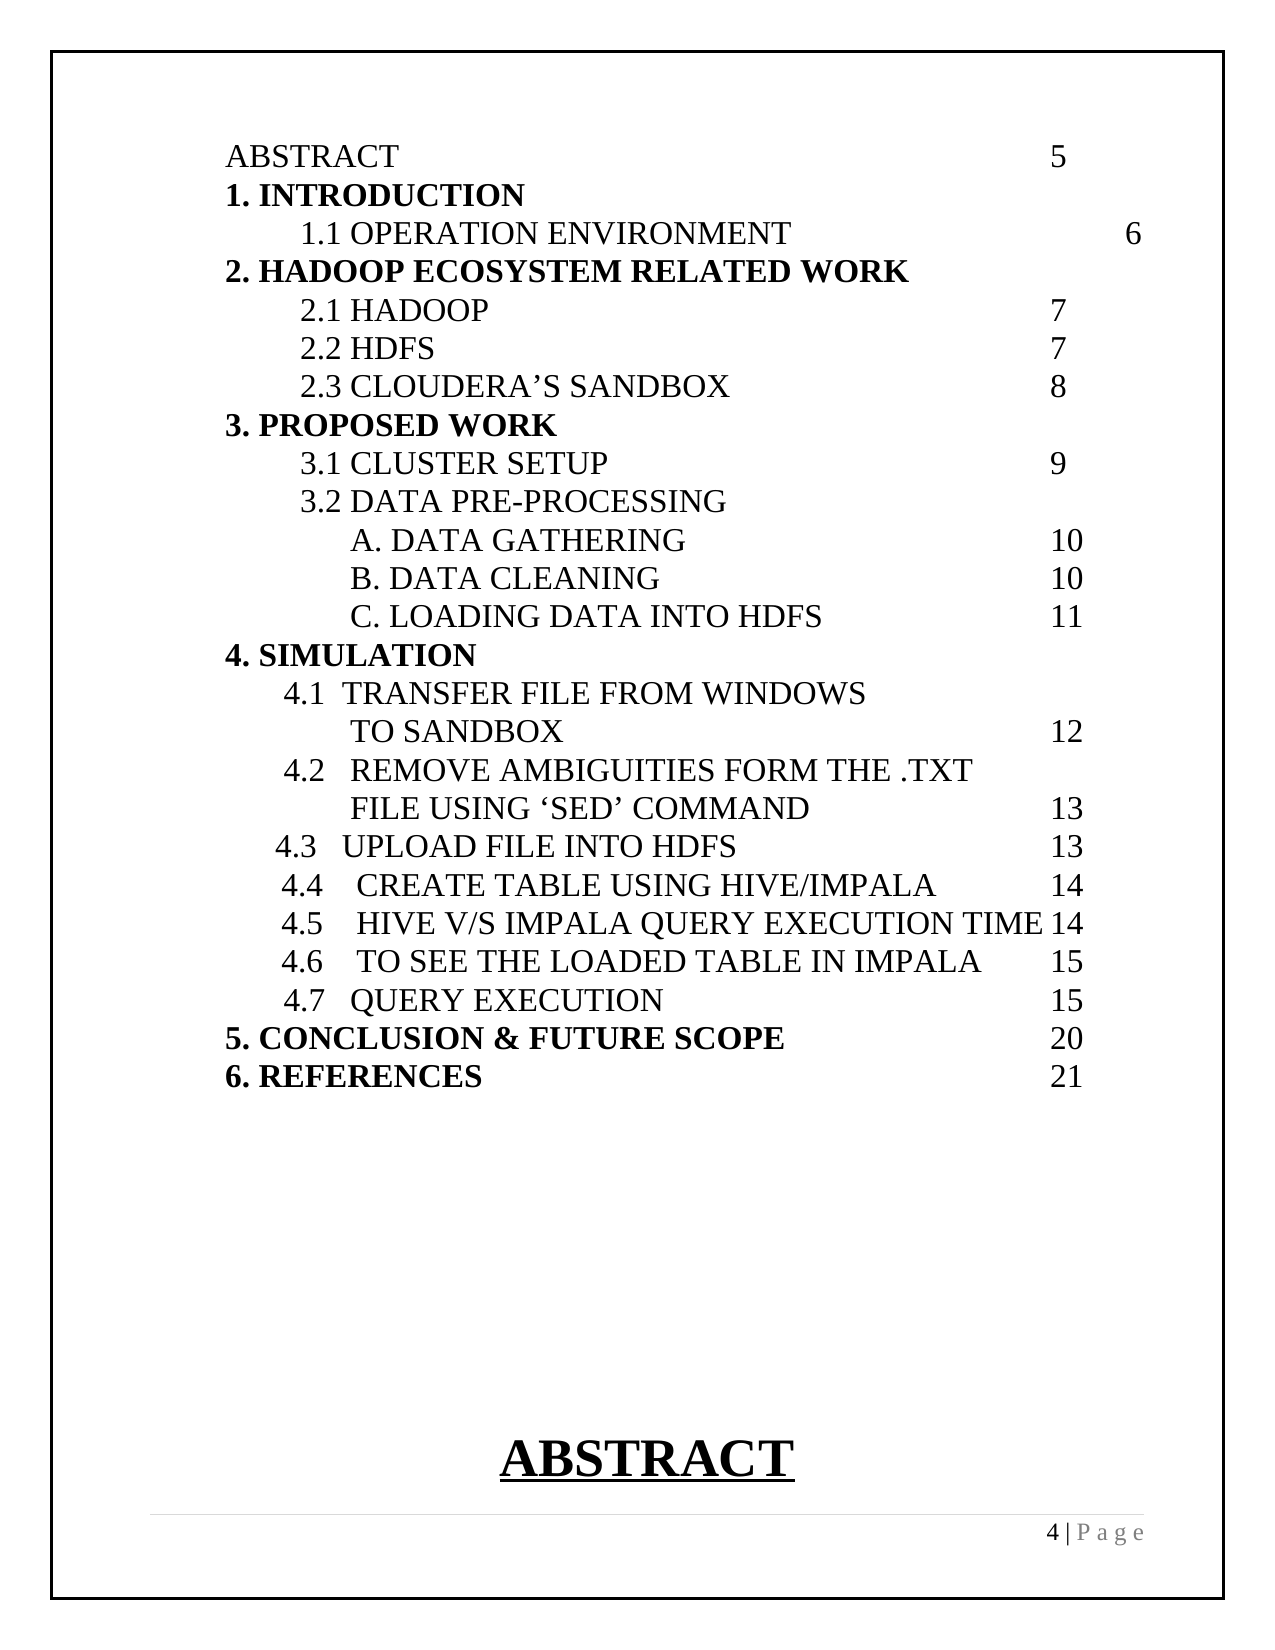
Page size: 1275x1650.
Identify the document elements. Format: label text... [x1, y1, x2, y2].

list to sandbox 12 [300, 712, 1144, 750]
list 2. HADOOP ECOSYSTEM RELATED WORK [225, 252, 1144, 290]
list A. DATA GATHERING 10 B. DATA CLEANING 10 [225, 520, 1144, 597]
list Hive v/s Impala query execution time 14 [281, 903, 1144, 942]
text 4.3 Upload file into HDFS 13 [150, 827, 1144, 865]
text ABSTRACT [150, 1426, 1144, 1488]
list 3.1 CLUSTER SETUP 9 3.2 DATA PRE-PROCESSING [225, 443, 1144, 520]
list 1.1 OPERATION ENVIRONMENT 6 [225, 213, 1144, 252]
list Create table using hive/impala 14 [281, 865, 1144, 903]
list ABSTRACT 5 [225, 137, 1144, 175]
list 6. REFERENCES 21 [225, 1057, 1144, 1095]
list 1. INTRODUCTION [225, 175, 1144, 213]
list 2.1 HADOOP 7 [225, 290, 1144, 328]
list 2.3 CLOUDERA’S SANDBOX 8 [225, 367, 1144, 405]
list C. LOADING DATA INTO HDFS 11 4. SIMULATION [225, 597, 1144, 673]
text 4.7 query execution 15 [150, 980, 1144, 1018]
list 3. PROPOSED WORK [225, 405, 1144, 443]
text 5. CONCLUSION & FUTURE SCOPE 20 [150, 1018, 1144, 1057]
list 2.2 HDFS 7 [225, 328, 1144, 367]
list 4.1 transfer file from windows [225, 673, 1144, 712]
text 4.2 remove ambiguities form the .txt [150, 750, 1144, 788]
text file using ‘sed’ command 13 [150, 788, 1144, 827]
list To see the loaded table in Impala 15 [281, 942, 1144, 980]
